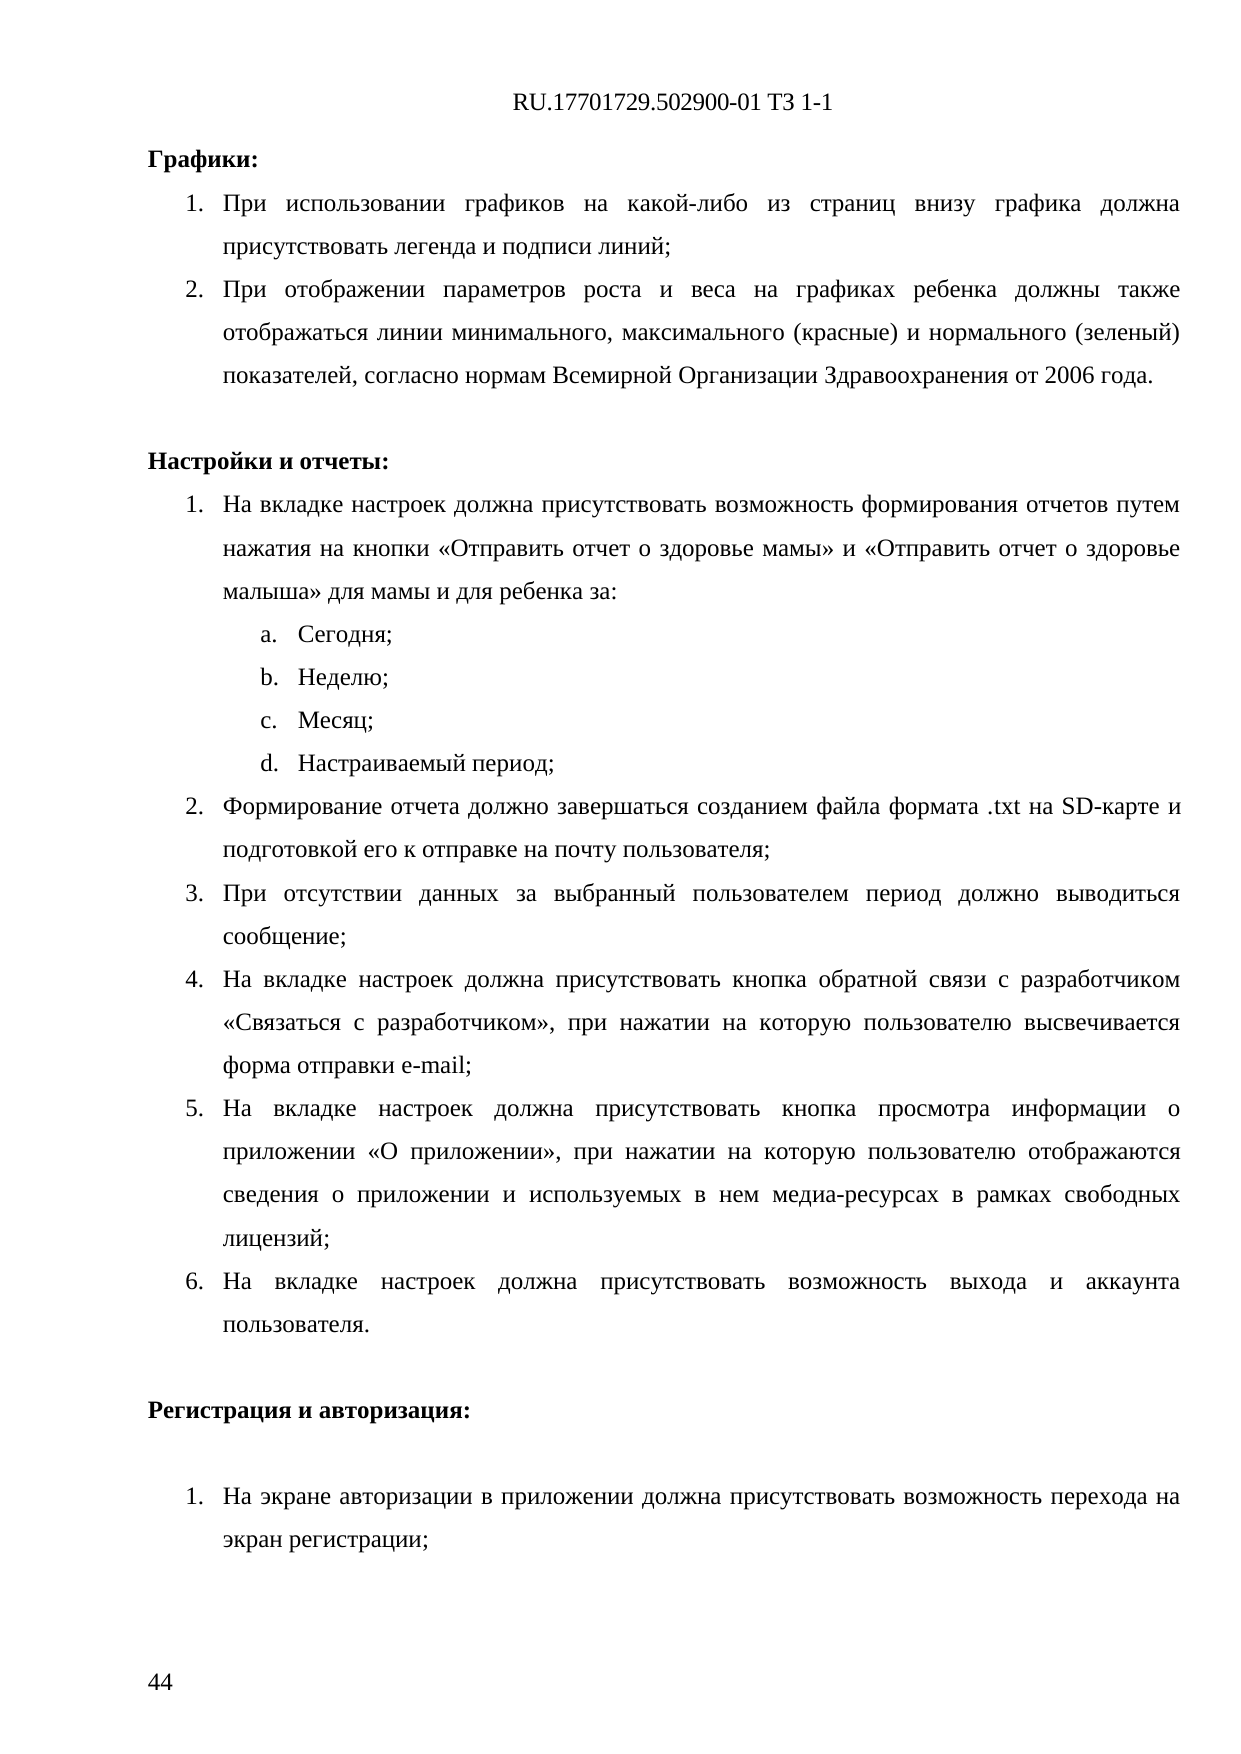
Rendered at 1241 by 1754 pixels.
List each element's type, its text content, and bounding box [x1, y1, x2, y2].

list На вкладке настроек должна присутствовать кнопка обратной связи с разработчиком «Связаться с разработчиком», при нажатии на которую пользователю высвечивается форма отправки e-mail; [185, 964, 1181, 1079]
list Формирование отчета должно завершаться созданием файла формата .txt на SD-карте и подготовкой его к отправке на почту пользователя; [185, 791, 1181, 863]
list На вкладке настроек должна присутствовать кнопка просмотра информации о приложении «О приложении», при нажатии на которую пользователю отображаются сведения о приложении и используемых в нем медиа-ресурсах в рамках свободных лицензий; [185, 1093, 1181, 1251]
text Регистрация и авторизация: [148, 1395, 1181, 1424]
list При отображении параметров роста и веса на графиках ребенка должны также отображаться линии минимального, максимального (красные) и нормального (зеленый) показателей, согласно нормам Всемирной Организации Здравоохранения от 2006 года. [185, 274, 1181, 389]
list На экране авторизации в приложении должна присутствовать возможность перехода на экран регистрации; [185, 1481, 1181, 1553]
list При отсутствии данных за выбранный пользователем период должно выводиться сообщение; [185, 878, 1181, 949]
list Настраиваемый период; [260, 748, 1181, 777]
text Настройки и отчеты: [148, 446, 1181, 475]
text Графики: [148, 144, 1181, 173]
list На вкладке настроек должна присутствовать возможность выхода и аккаунта пользователя. [185, 1266, 1181, 1338]
list Неделю; [260, 662, 1181, 691]
list Сегодня; [260, 619, 1181, 648]
list При использовании графиков на какой-либо из страниц внизу графика должна присутствовать легенда и подписи линий; [185, 188, 1181, 259]
list На вкладке настроек должна присутствовать возможность формирования отчетов путем нажатия на кнопки «Отправить отчет о здоровье мамы» и «Отправить отчет о здоровье малыша» для мамы и для ребенка за: [185, 489, 1181, 604]
list Месяц; [260, 705, 1181, 734]
